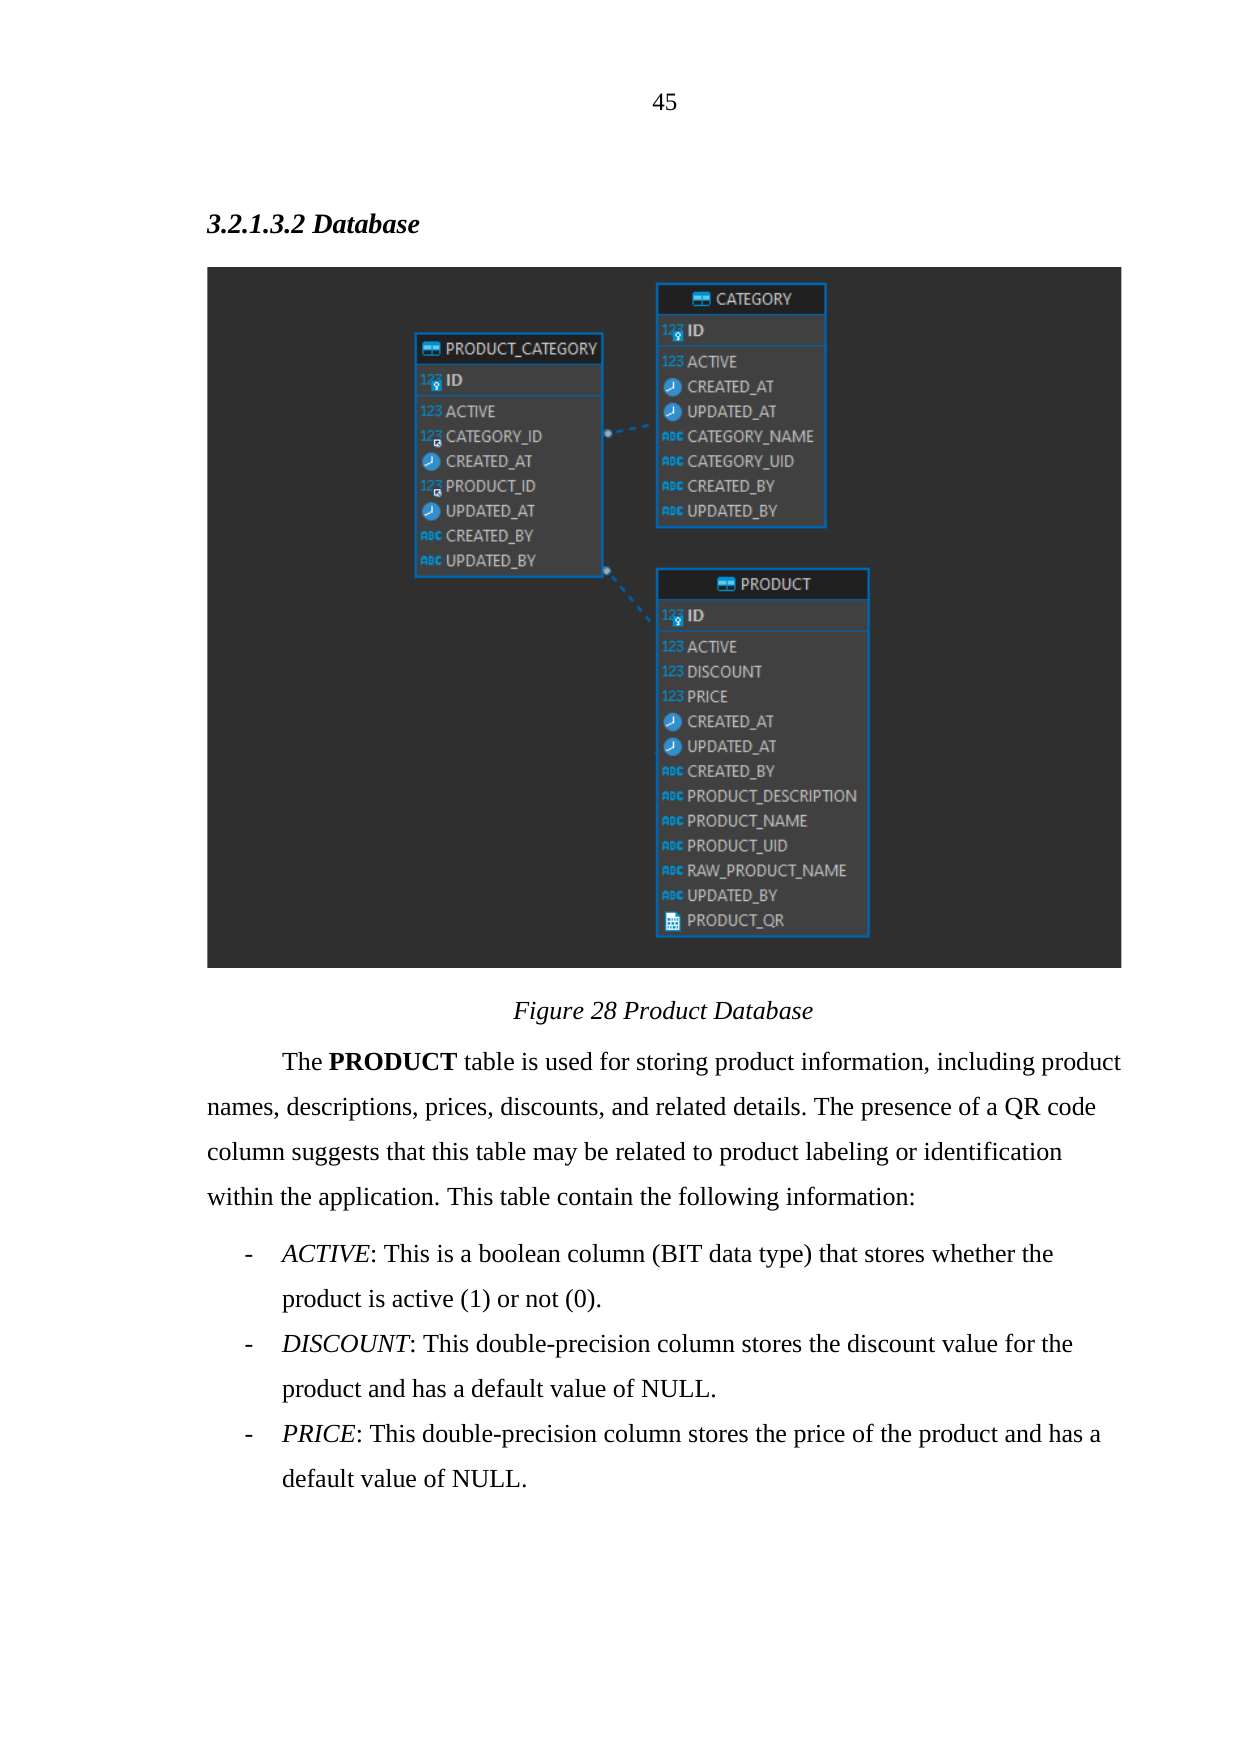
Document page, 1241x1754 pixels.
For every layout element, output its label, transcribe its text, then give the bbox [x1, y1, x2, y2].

subtitle 3.2.1.3.2 Database [207, 207, 1122, 239]
text Figure 28 Product Database [207, 995, 1122, 1025]
picture [207, 267, 1122, 968]
text The PRODUCT table is used for storing product information, including product names, descriptions, prices, discounts, and related details. The presence of a QR code column suggests that this table may be related to product labeling or identification within the application. This table contain the following information: [207, 1046, 1122, 1211]
list ACTIVE: This is a boolean column (BIT data type) that stores whether the product is active (1) or not (0). [244, 1238, 1122, 1313]
list DISCOUNT: This double-precision column stores the discount value for the product and has a default value of NULL. [244, 1328, 1122, 1403]
list PRICE: This double-precision column stores the price of the product and has a default value of NULL. [244, 1418, 1122, 1493]
